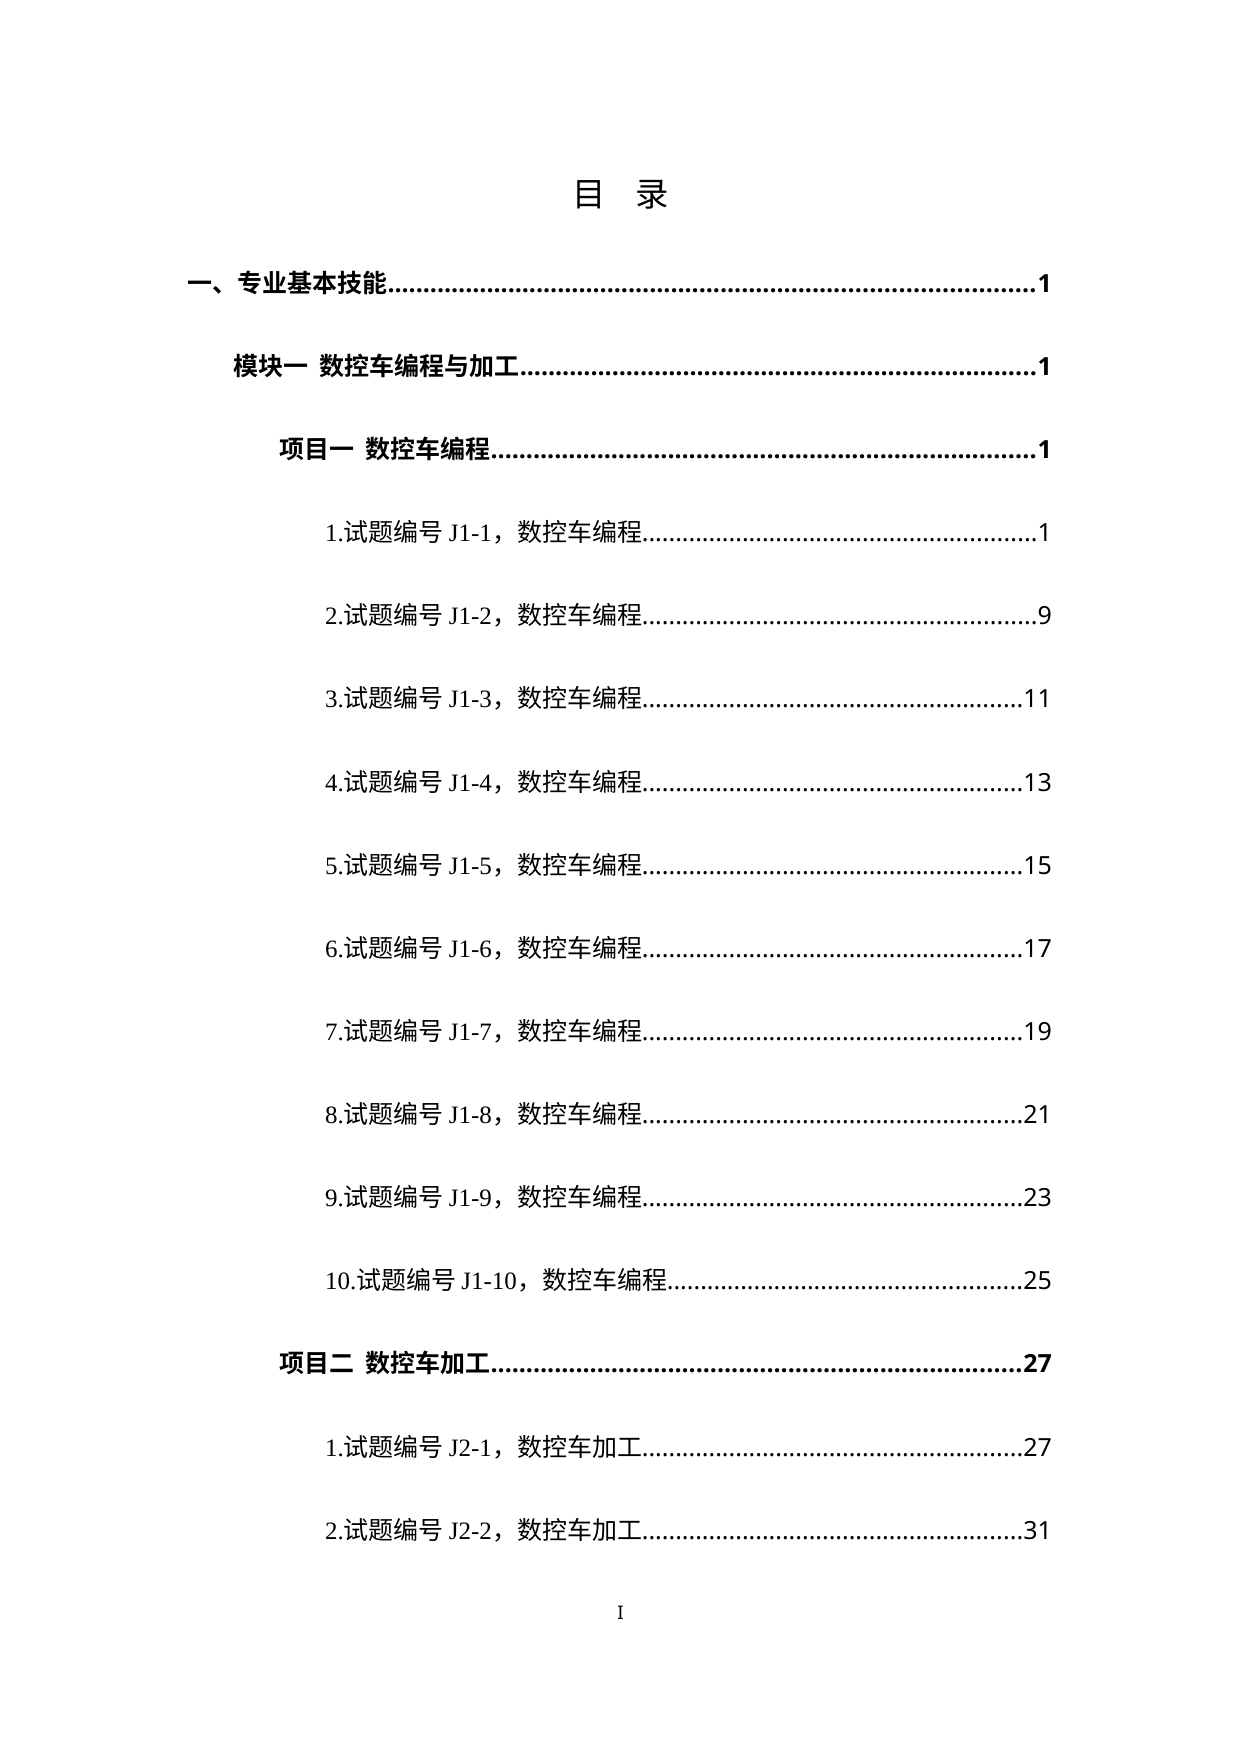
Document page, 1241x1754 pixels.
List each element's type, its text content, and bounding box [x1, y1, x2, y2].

text 8.试题编号J1-8，数控车编程 21 [325, 1080, 1053, 1145]
text 9.试题编号J1-9，数控车编程 23 [325, 1163, 1053, 1228]
text 4.试题编号J1-4，数控车编程 13 [325, 748, 1053, 813]
text 项目二 数控车加工 27 [279, 1329, 1053, 1394]
text 1.试题编号J1-1，数控车编程 1 [325, 498, 1053, 563]
text 项目一 数控车编程 1 [279, 415, 1053, 480]
text 3.试题编号J1-3，数控车编程 11 [325, 664, 1053, 729]
text 2.试题编号J1-2，数控车编程 9 [325, 581, 1053, 646]
text 6.试题编号J1-6，数控车编程 17 [325, 914, 1053, 979]
text 一、专业基本技能 1 [187, 249, 1053, 314]
text 2.试题编号J2-2，数控车加工 31 [325, 1496, 1053, 1561]
text 7.试题编号J1-7，数控车编程 19 [325, 997, 1053, 1062]
text 目 录 [187, 160, 1053, 225]
text 5.试题编号J1-5，数控车编程 15 [325, 831, 1053, 896]
text 模块一 数控车编程与加工 1 [233, 332, 1053, 397]
text 10.试题编号J1-10，数控车编程 25 [325, 1246, 1053, 1311]
text 1.试题编号J2-1，数控车加工 27 [325, 1413, 1053, 1478]
